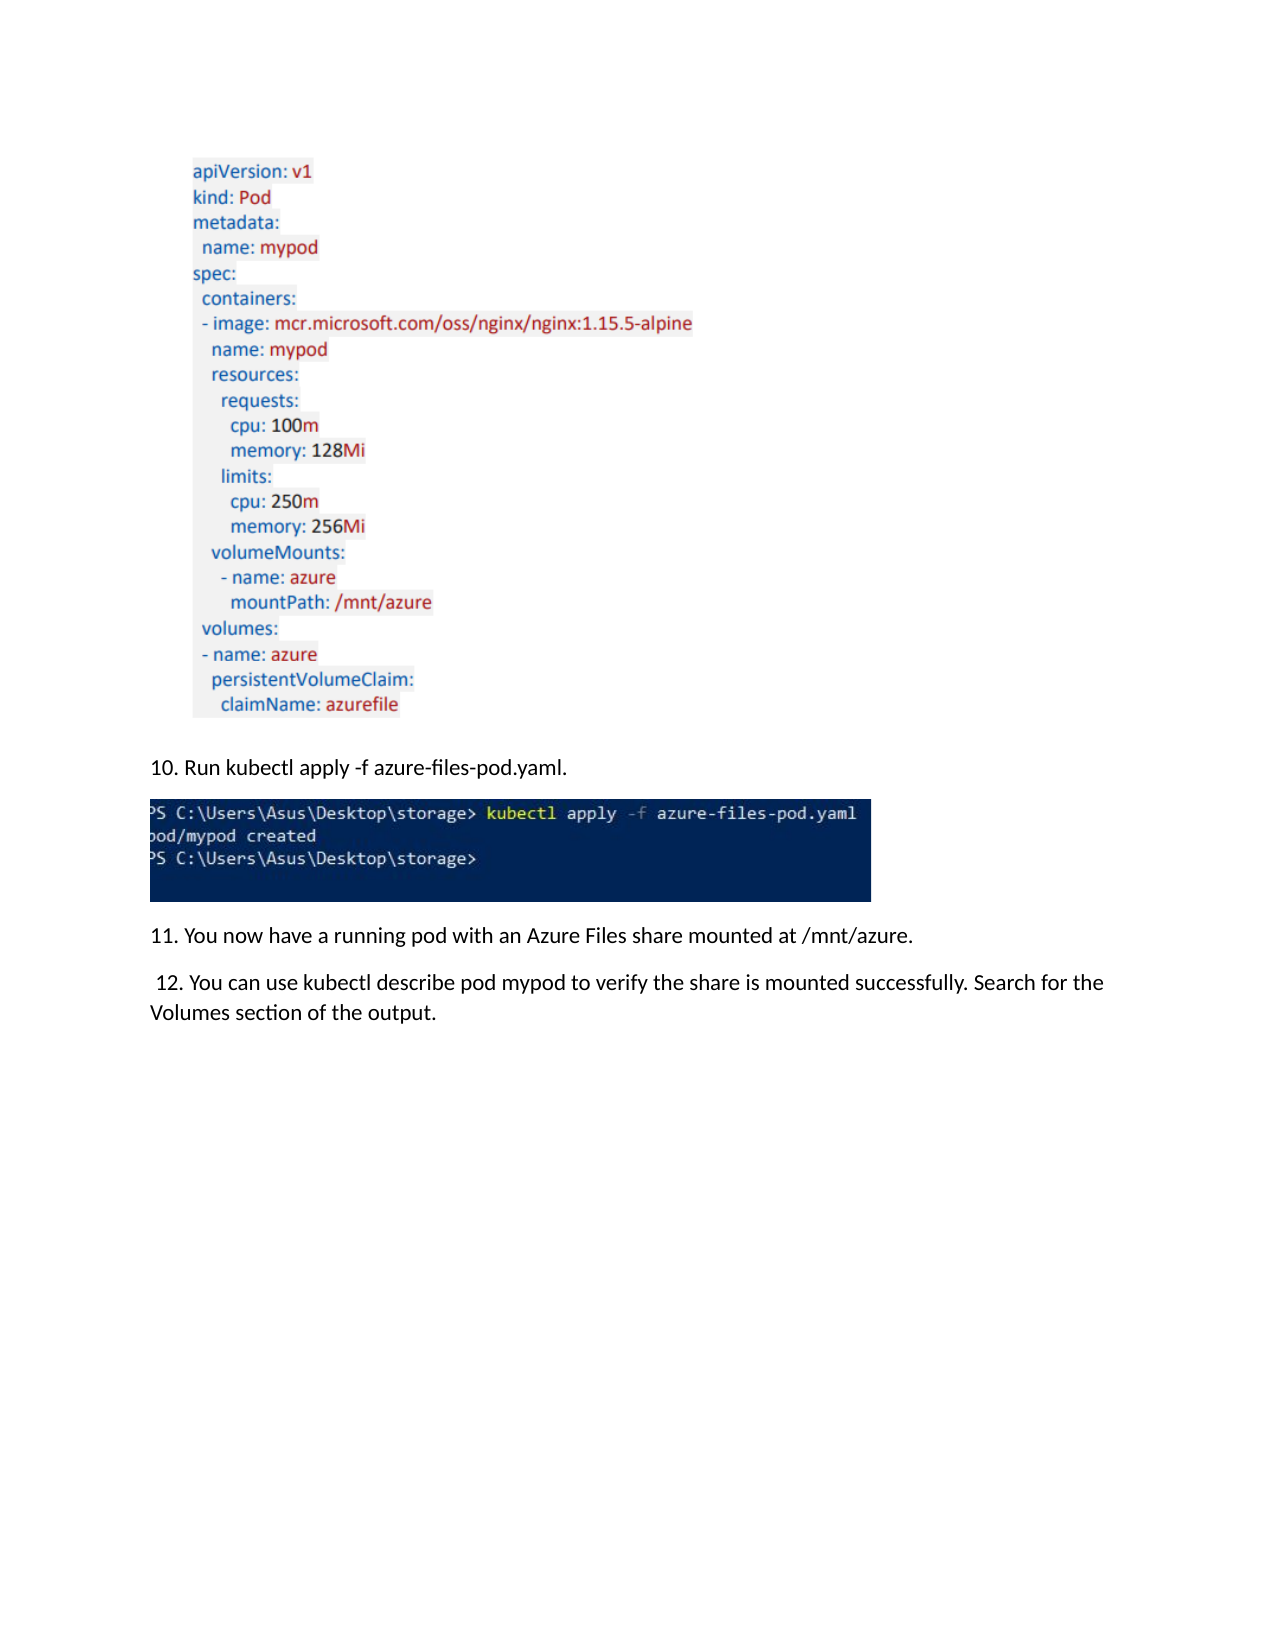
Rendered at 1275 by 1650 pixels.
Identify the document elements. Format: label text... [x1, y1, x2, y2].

picture [150, 799, 872, 902]
text 11. You now have a running pod with an Azure Files share mounted at /mnt/azure. [150, 921, 1125, 949]
text 10. Run kubectl apply -f azure-files-pod.yaml. [150, 753, 1125, 781]
picture [150, 150, 715, 734]
text 12. You can use kubectl describe pod mypod to verify the share is mounted successfully. Search for the Volumes section of the output. [150, 968, 1125, 1026]
